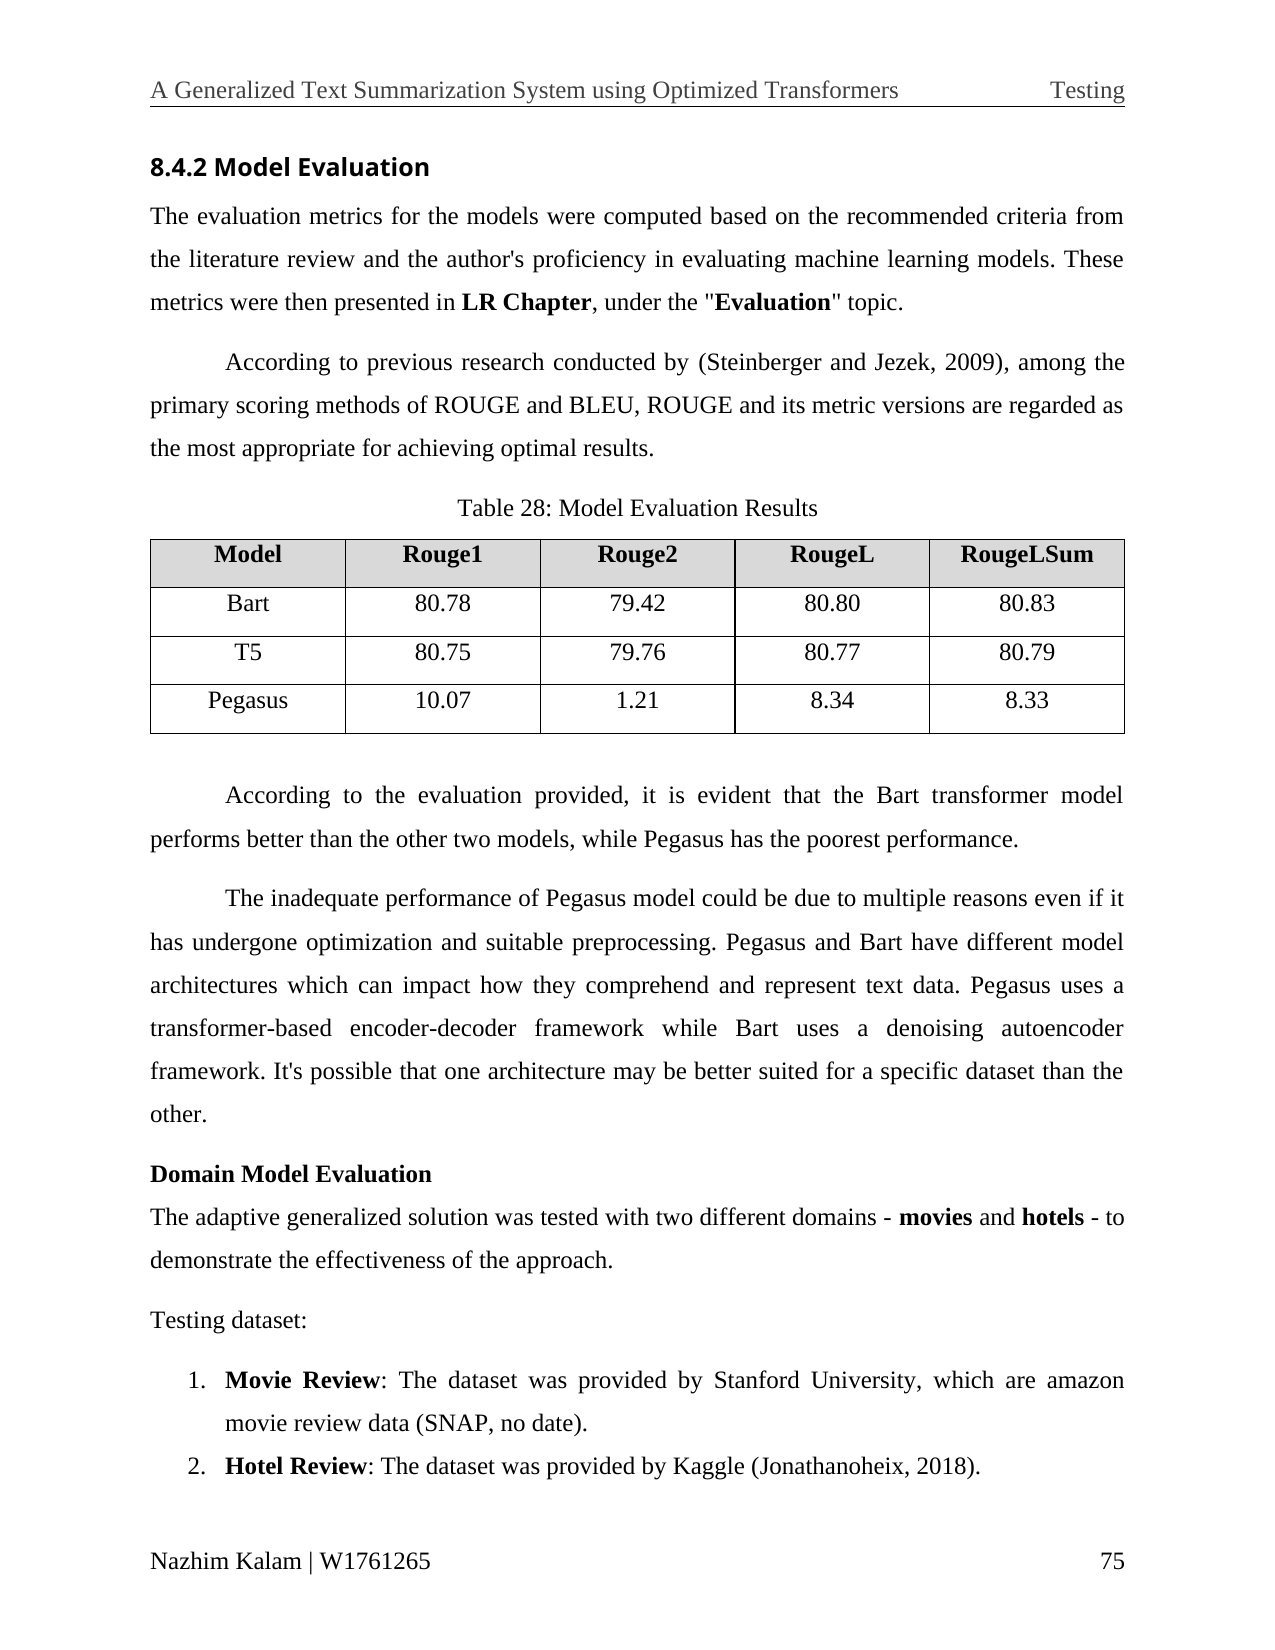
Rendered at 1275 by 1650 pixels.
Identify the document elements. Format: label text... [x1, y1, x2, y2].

text According to previous research conducted by (Steinberger and Jezek, 2009), among the primary scoring methods of ROUGE and BLEU, ROUGE and its metric versions are regarded as the most appropriate for achieving optimal results. [150, 347, 1125, 462]
table_cell 80.83 [930, 588, 1124, 636]
table_header Rouge2 [541, 540, 734, 587]
table_cell 80.78 [346, 588, 540, 636]
subtitle 8.4.2 Model Evaluation [150, 150, 1125, 184]
text Domain Model Evaluation [150, 1159, 1125, 1188]
text The inadequate performance of Pegasus model could be due to multiple reasons even if it has undergone optimization and suitable preprocessing. Pegasus and Bart have different model architectures which can impact how they comprehend and represent text data. Pegasus uses a transformer-based encoder-decoder framework while Bart uses a denoising autoencoder framework. It's possible that one architecture may be better suited for a specific dataset than the other. [150, 883, 1125, 1128]
table_header Model [151, 540, 345, 587]
text Table 28: Model Evaluation Results [150, 493, 1125, 522]
table_header RougeLSum [930, 540, 1124, 587]
text The adaptive generalized solution was tested with two different domains - movies and hotels - to demonstrate the effectiveness of the approach. [150, 1202, 1125, 1274]
text Testing dataset: [150, 1305, 1125, 1334]
table_cell 80.79 [930, 637, 1124, 684]
text The evaluation metrics for the models were computed based on the recommended criteria from the literature review and the author's proficiency in evaluating machine learning models. These metrics were then presented in LR Chapter, under the "Evaluation" topic. [150, 201, 1125, 316]
table_cell 80.80 [736, 588, 929, 636]
list Hotel Review: The dataset was provided by Kaggle (Jonathanoheix, 2018). [187, 1451, 1125, 1480]
table_cell 8.34 [736, 685, 929, 733]
table_cell 80.77 [736, 637, 929, 684]
table_cell 80.75 [346, 637, 540, 684]
table_cell 10.07 [346, 685, 540, 733]
table_cell 79.76 [541, 637, 734, 684]
table_cell T5 [151, 637, 345, 684]
table_cell 79.42 [541, 588, 734, 636]
table_cell 8.33 [930, 685, 1124, 733]
list Movie Review: The dataset was provided by Stanford University, which are amazon movie review data (SNAP, no date). [187, 1365, 1125, 1437]
table_cell Bart [151, 588, 345, 636]
table_cell Pegasus [151, 685, 345, 733]
table_header Rouge1 [346, 540, 540, 587]
table_header RougeL [736, 540, 929, 587]
table_cell 1.21 [541, 685, 734, 733]
text According to the evaluation provided, it is evident that the Bart transformer model performs better than the other two models, while Pegasus has the poorest performance. [150, 781, 1125, 852]
